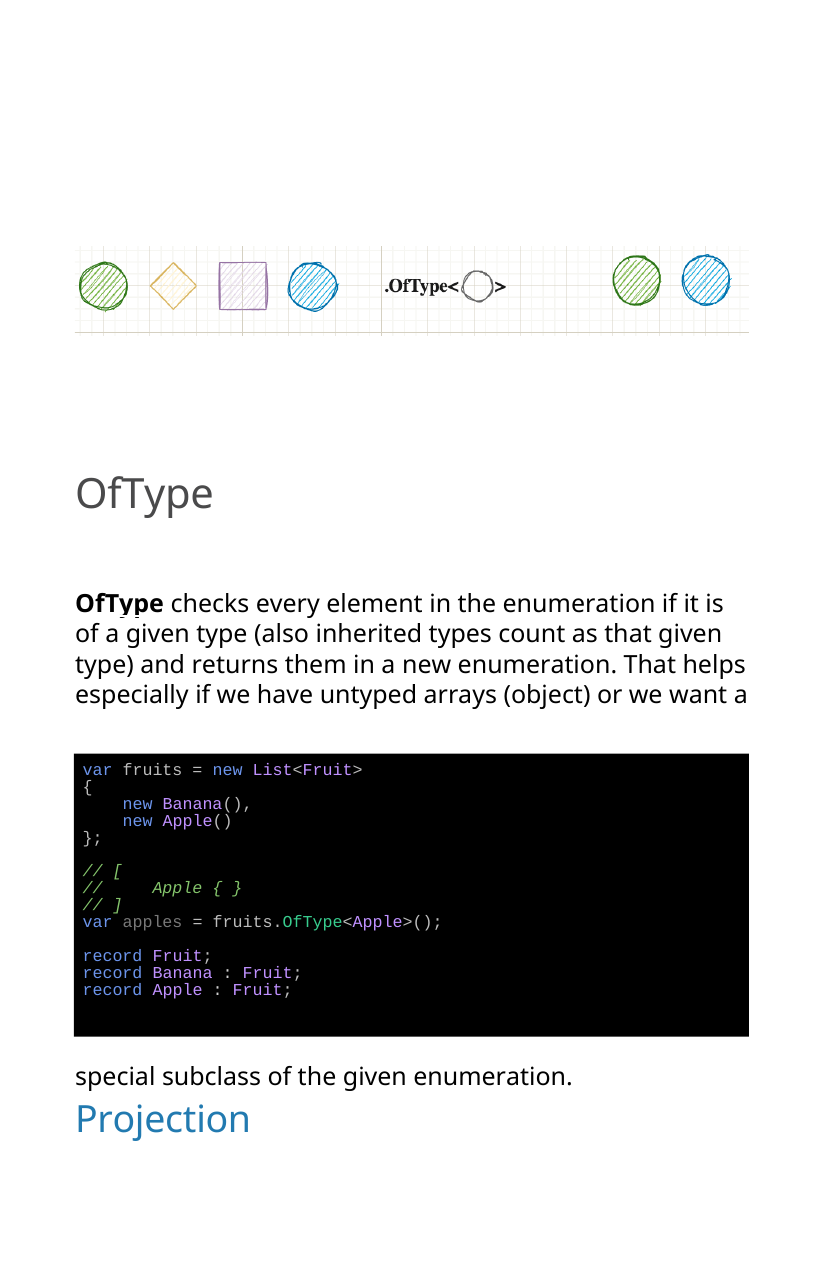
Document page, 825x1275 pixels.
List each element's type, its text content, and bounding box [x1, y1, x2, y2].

text OfType checks every element in the enumeration if it is of a given type (also inherited types count as that given type) and returns them in a new enumeration. That helps especially if we have untyped arrays (object) or we want a special subclass of the given enumeration. [75, 588, 750, 1093]
picture [73, 246, 749, 336]
text Projection [75, 1093, 750, 1144]
